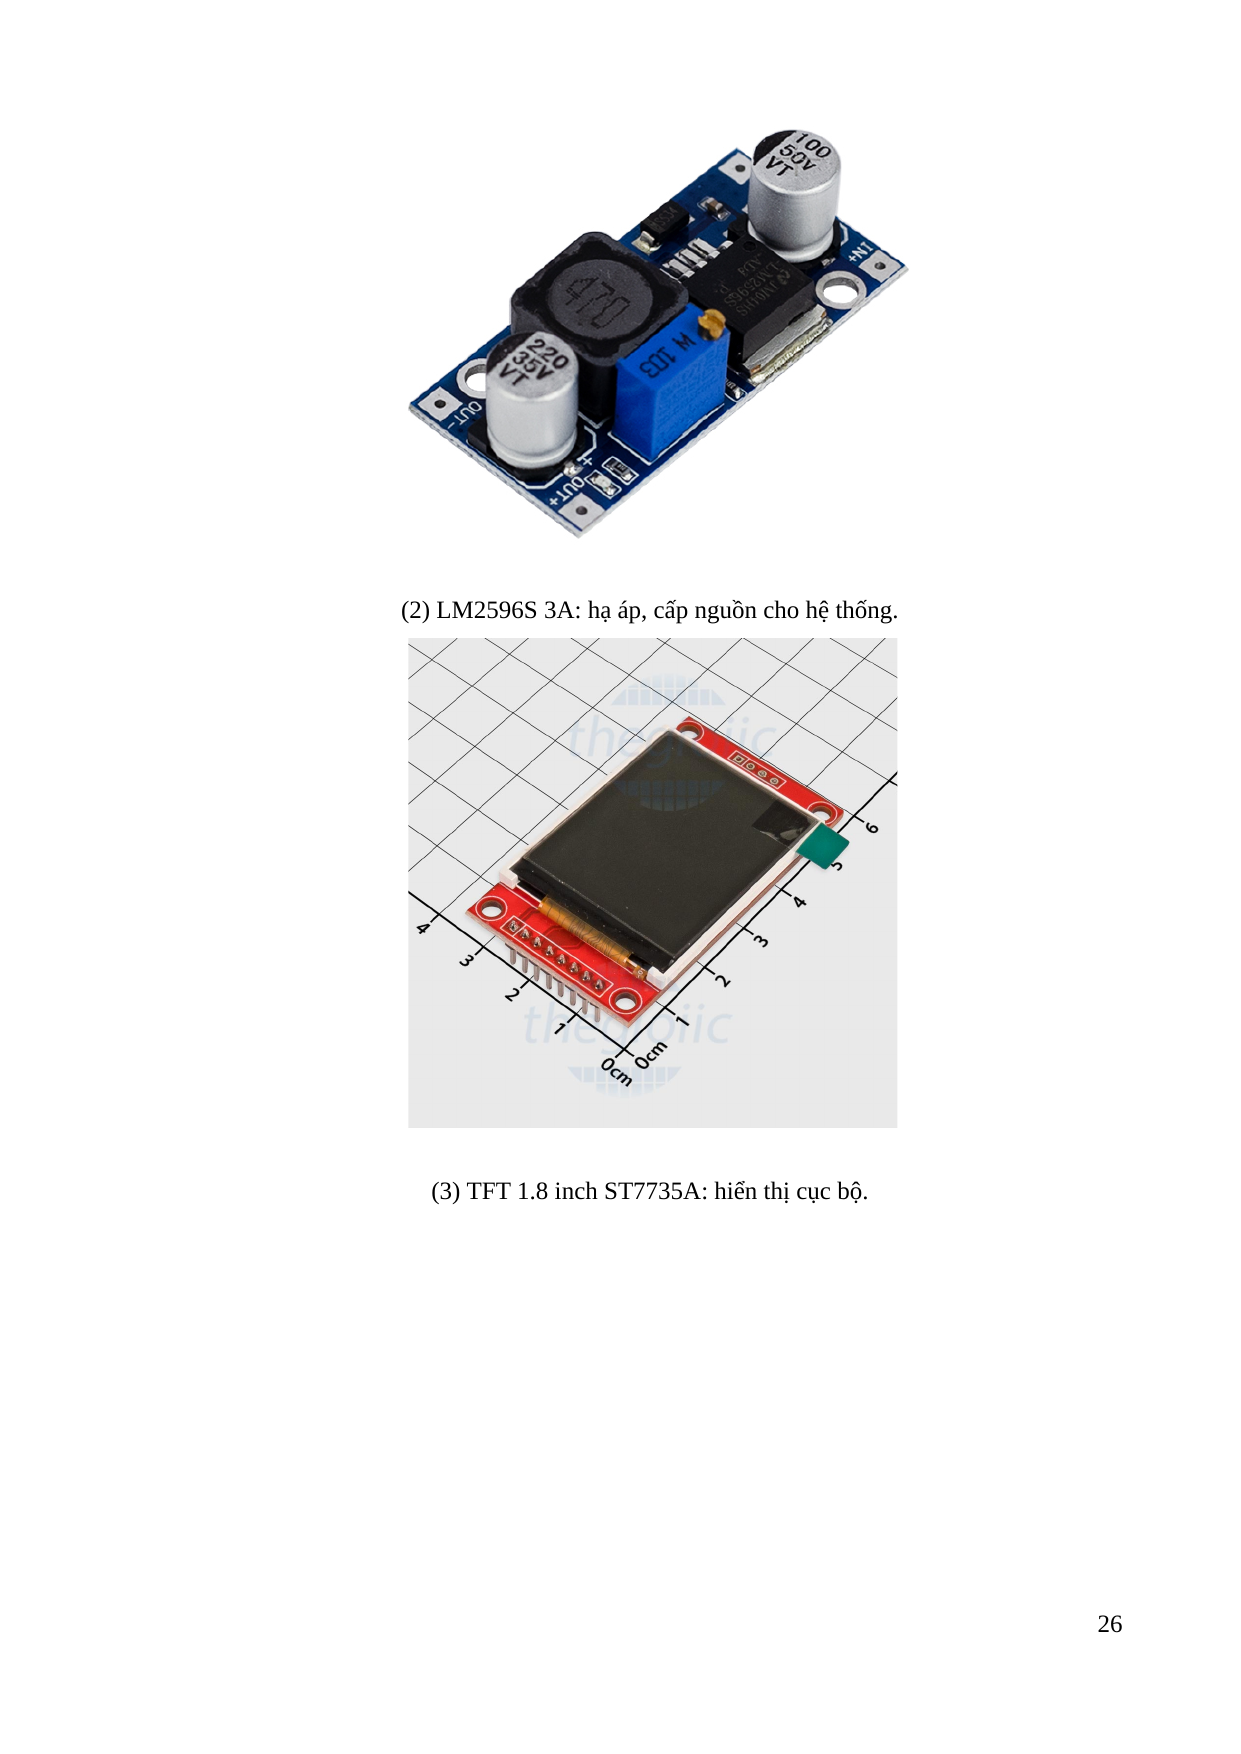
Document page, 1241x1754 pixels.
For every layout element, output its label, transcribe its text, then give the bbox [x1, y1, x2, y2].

picture [324, 118, 975, 552]
picture [408, 638, 898, 1128]
text (3) TFT 1.8 inch ST7735A: hiển thị cục bộ. [177, 1176, 1122, 1248]
